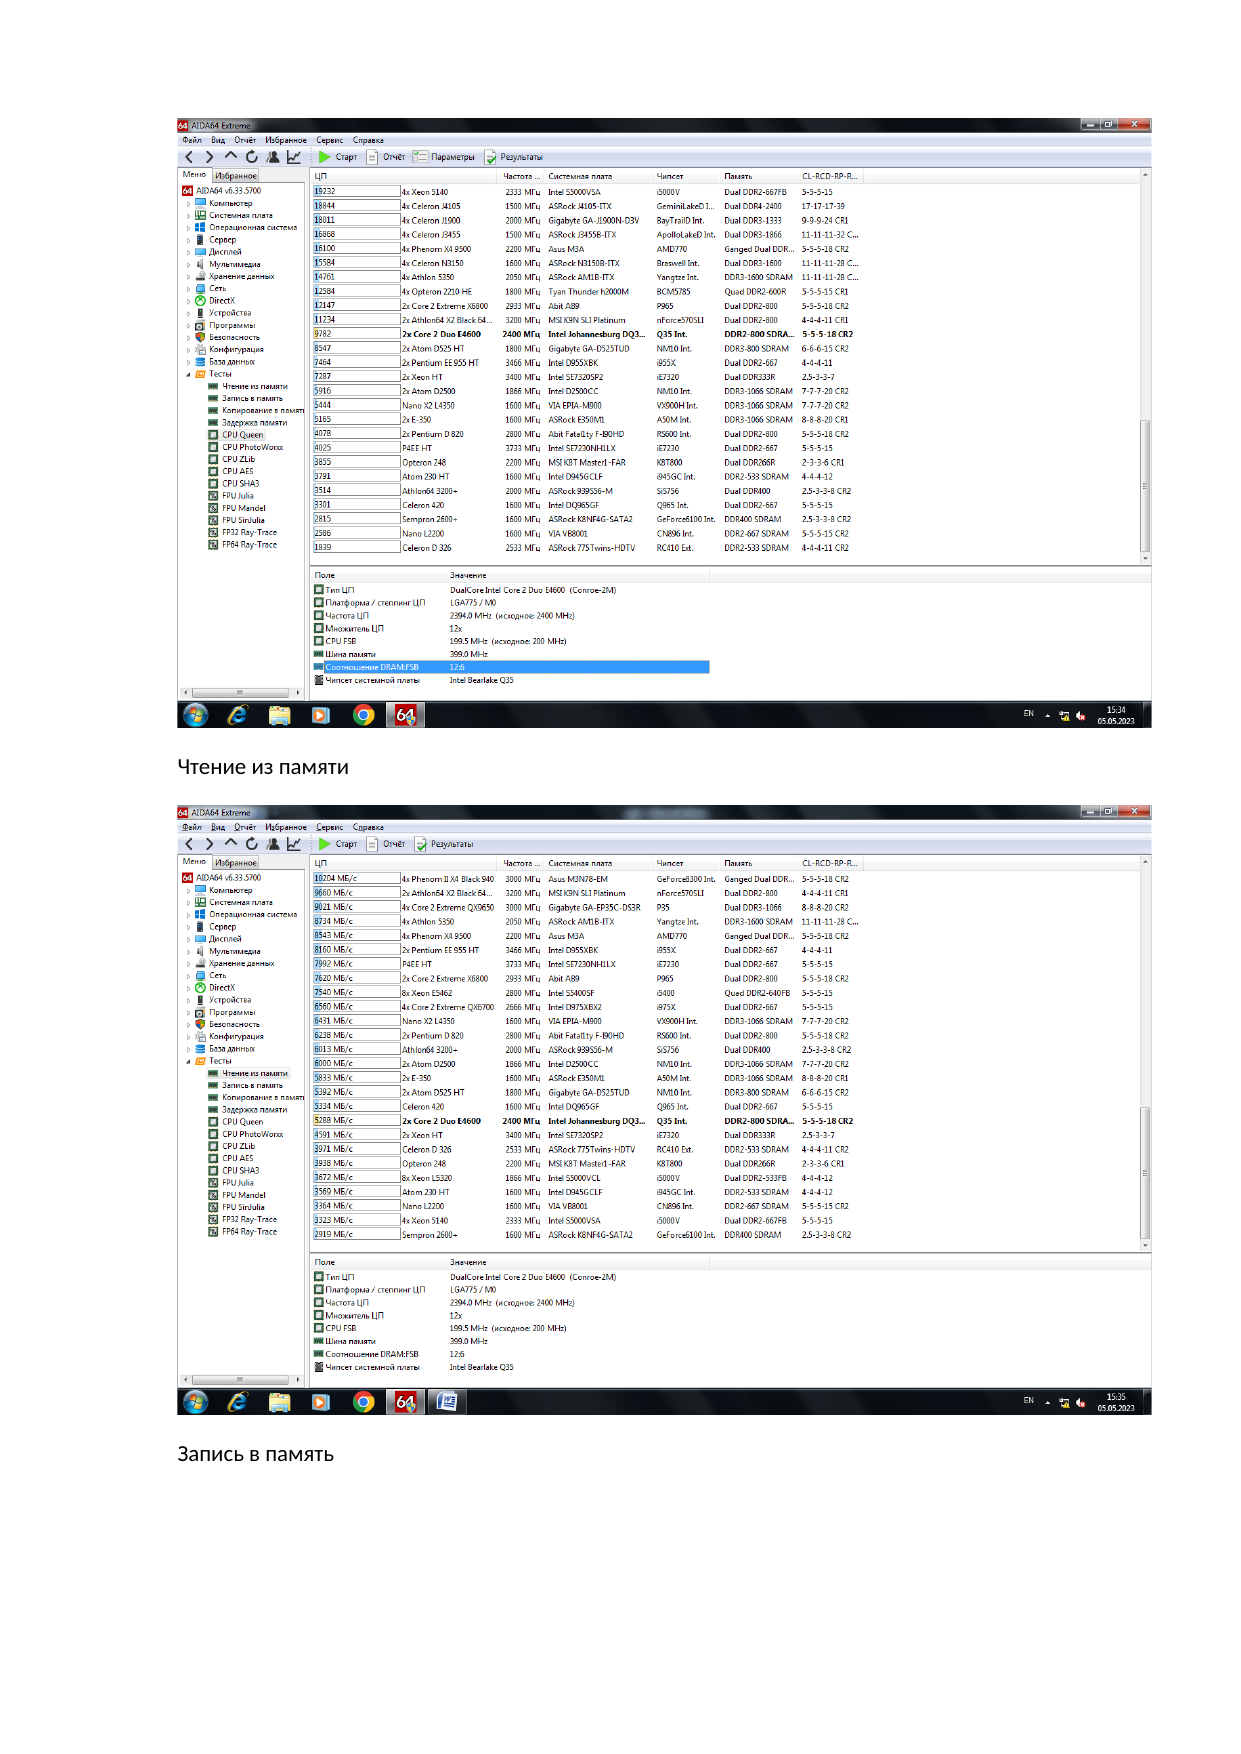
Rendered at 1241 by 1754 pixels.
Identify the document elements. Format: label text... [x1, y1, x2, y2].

picture [177, 805, 1152, 1415]
text Чтение из памяти [177, 752, 1152, 780]
picture [177, 118, 1152, 728]
text Запись в память [177, 1439, 1152, 1467]
